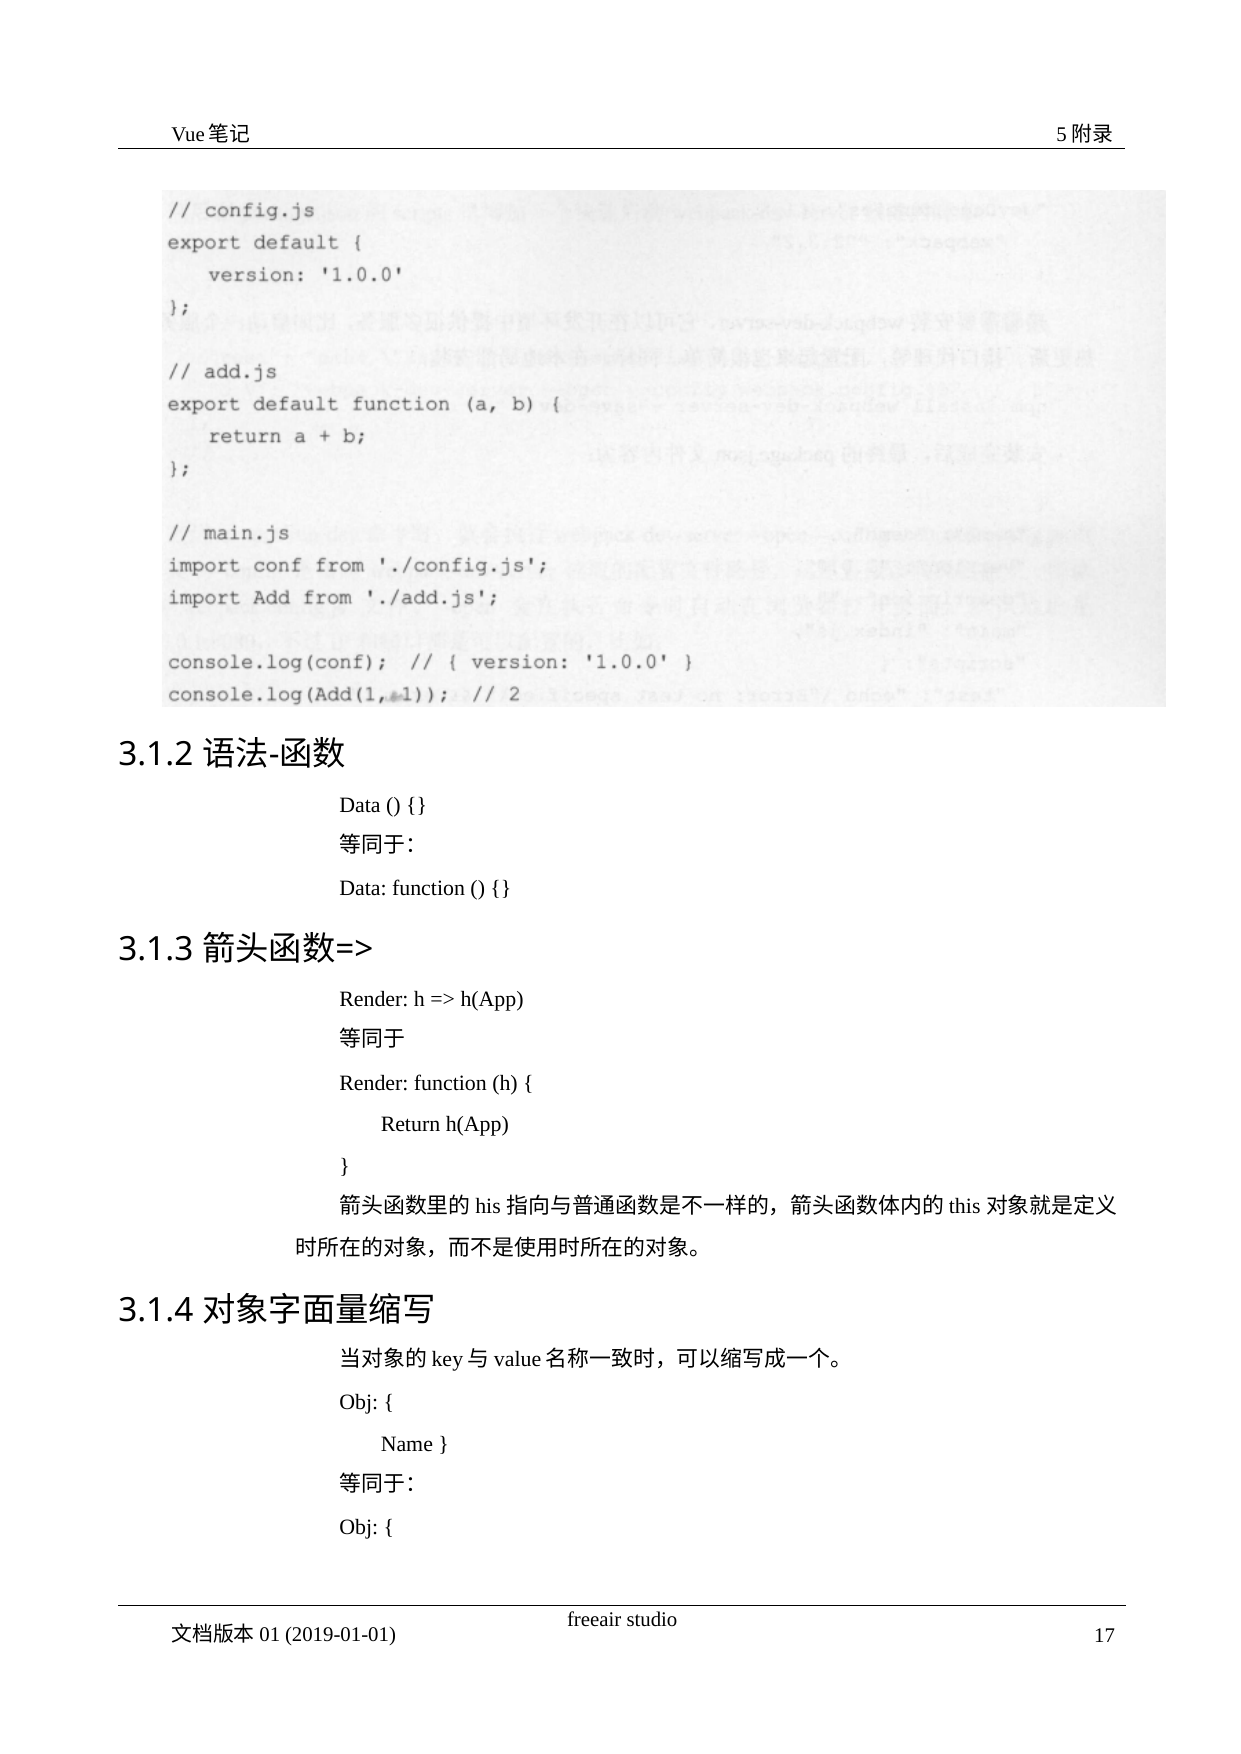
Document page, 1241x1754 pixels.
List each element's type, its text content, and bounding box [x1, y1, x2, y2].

subtitle 箭头函数=> [118, 921, 1122, 970]
text Obj: { [295, 1497, 1122, 1539]
picture [161, 190, 1166, 707]
text Render: h => h(App) [295, 970, 1122, 1011]
subtitle 语法-函数 [118, 727, 1122, 776]
text 等同于： [295, 817, 1122, 859]
text 等同于 [295, 1011, 1122, 1053]
text Return h(App) [295, 1095, 1122, 1136]
text 等同于： [295, 1456, 1122, 1497]
text Data: function () {} [295, 859, 1122, 901]
text Data () {} [295, 776, 1122, 817]
text Obj: { [295, 1372, 1122, 1414]
text } [295, 1136, 1122, 1178]
text Name } [295, 1414, 1122, 1456]
text 箭头函数里的 his 指向与普通函数是不一样的，箭头函数体内的 this 对象就是定义时所在的对象，而不是使用时所在的对象。 [295, 1178, 1122, 1261]
subtitle 对象字面量缩写 [118, 1282, 1122, 1331]
text Render: function (h) { [295, 1053, 1122, 1095]
text 当对象的 key与value名称一致时，可以缩写成一个。 [295, 1331, 1122, 1372]
